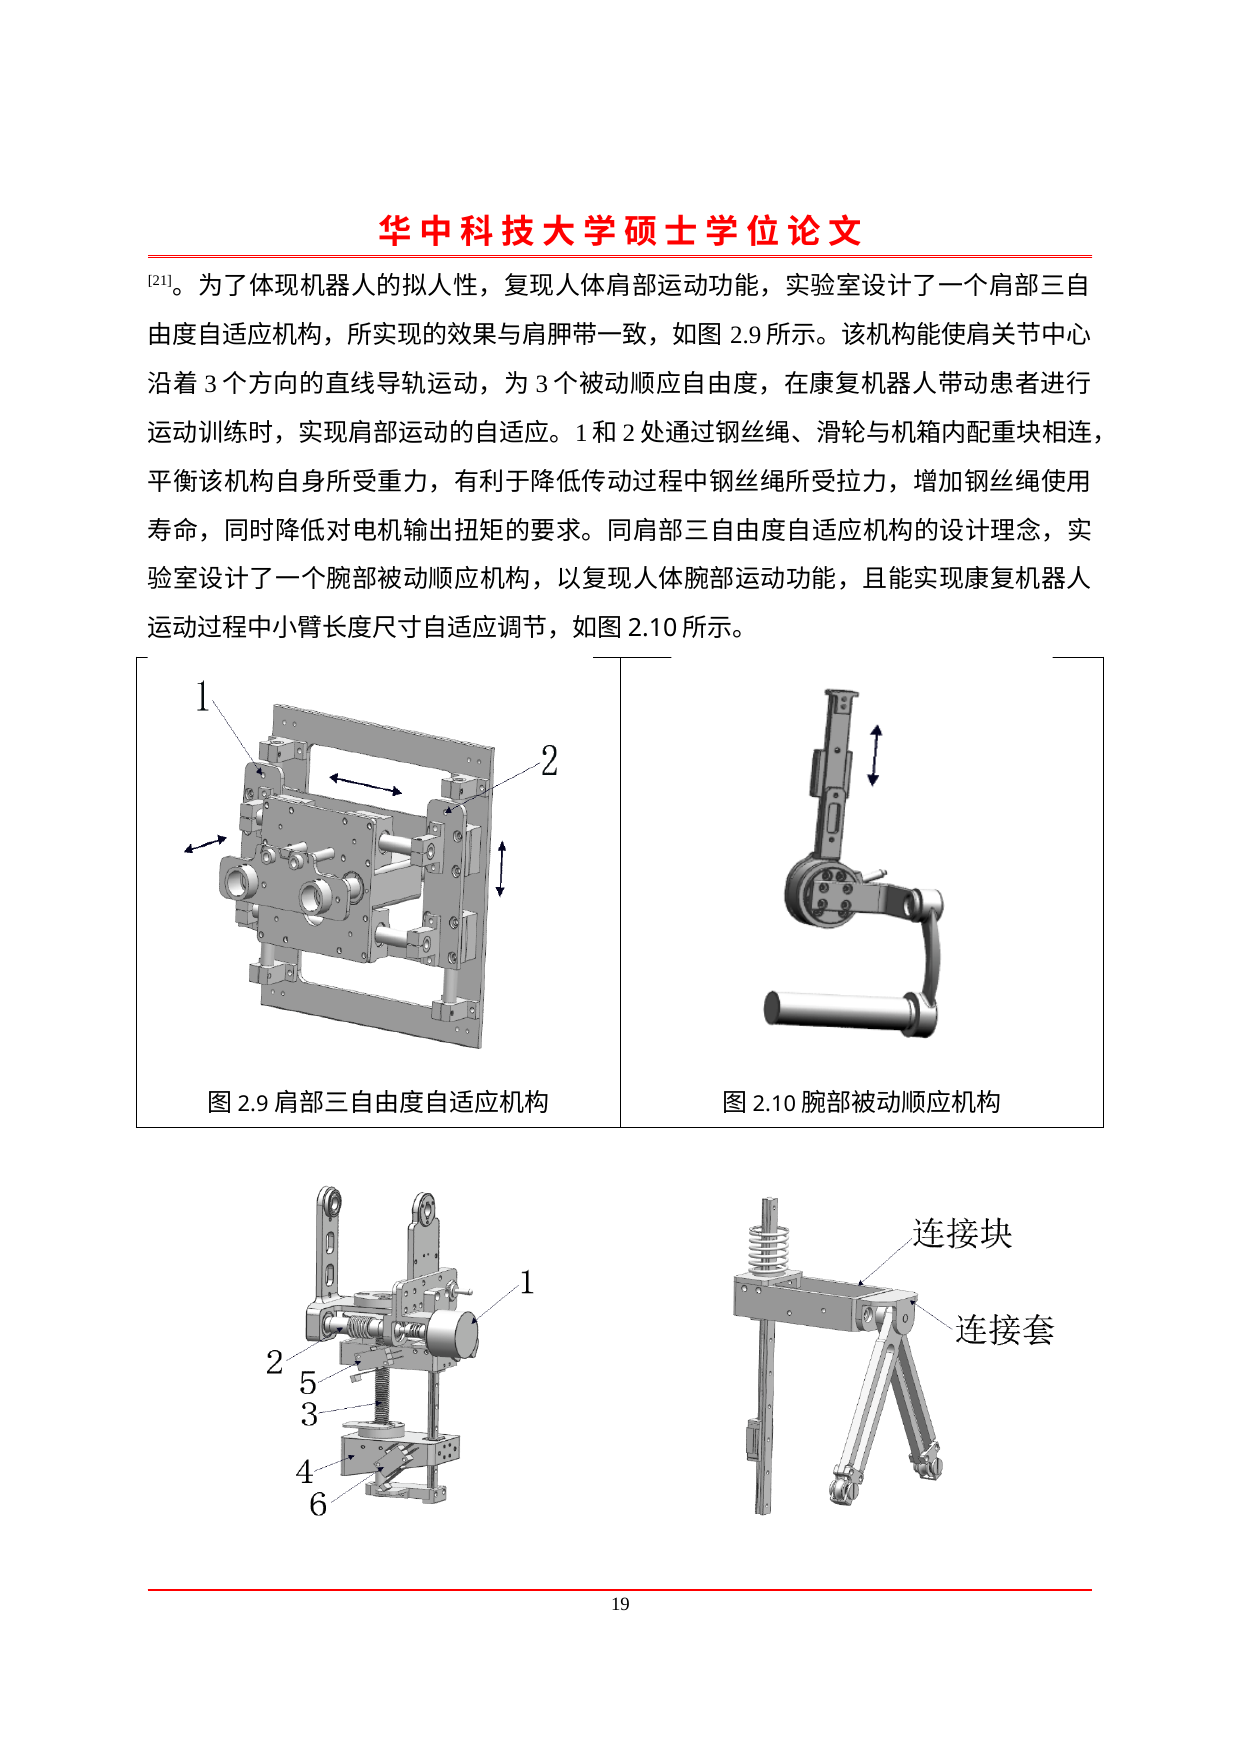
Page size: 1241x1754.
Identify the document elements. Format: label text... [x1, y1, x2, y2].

table_header 图2.9 肩部三自由度自适应机构 [137, 658, 620, 1127]
picture [671, 657, 1053, 1074]
table_header 图2.12 钢丝绳自适应张紧机构 [631, 1167, 1115, 1534]
table_header 图2.10 腕部被动顺应机构 [621, 658, 1103, 1127]
picture [184, 1166, 596, 1526]
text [148, 266, 1092, 644]
table_header 图2.11 臂长调节机构 [148, 1167, 631, 1534]
picture [662, 1166, 1085, 1525]
picture [147, 657, 593, 1074]
